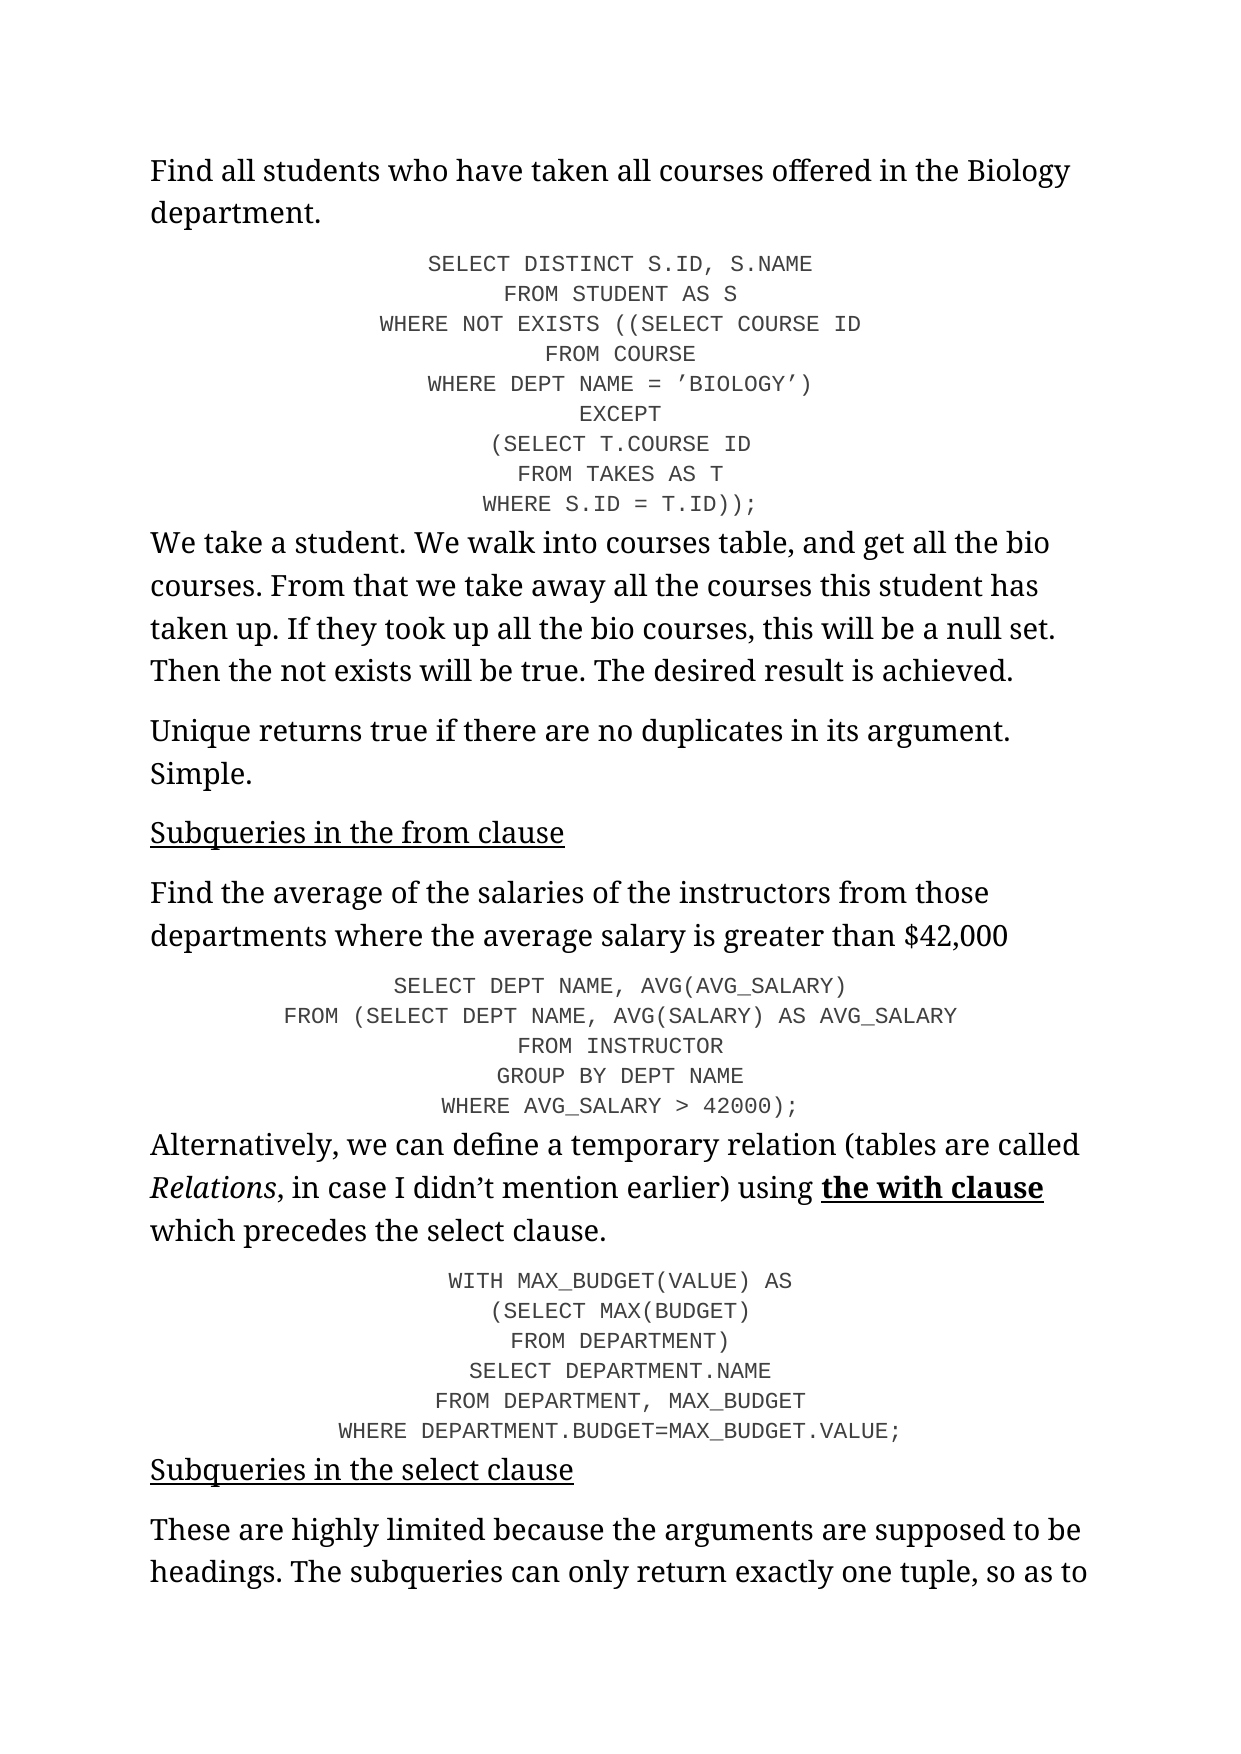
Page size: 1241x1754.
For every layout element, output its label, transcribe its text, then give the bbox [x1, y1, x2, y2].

text SELECT DEPT NAME, AVG(AVG_SALARY) [240, 974, 1000, 1000]
text SELECT DISTINCT S.ID, S.NAME [240, 252, 1000, 278]
text FROM INSTRUCTOR [240, 1034, 1000, 1060]
text FROM STUDENT AS S [240, 282, 1000, 308]
text WITH MAX_BUDGET(VALUE) AS [240, 1269, 1000, 1295]
subtitle Subqueries in the select clause [150, 1449, 1090, 1489]
text EXCEPT [240, 402, 1000, 428]
text Find the average of the salaries of the instructors from those departments where the average salary is greater than $42,000 [150, 872, 1090, 954]
text FROM (SELECT DEPT NAME, AVG(SALARY) AS AVG_SALARY [240, 1004, 1000, 1030]
text SELECT DEPARTMENT.NAME [240, 1359, 1000, 1385]
text WHERE AVG_SALARY > 42000); [240, 1094, 1000, 1120]
text WHERE DEPARTMENT.BUDGET=MAX_BUDGET.VALUE; [240, 1419, 1000, 1445]
text GROUP BY DEPT NAME [240, 1064, 1000, 1090]
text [150, 1509, 1090, 1591]
text We take a student. We walk into courses table, and get all the bio courses. From that we take away all the courses this student has taken up. If they took up all the bio courses, this will be a null set. Then the not exists will be true. The desired result is achieved. [150, 522, 1090, 690]
text WHERE NOT EXISTS ((SELECT COURSE ID [240, 312, 1000, 338]
text FROM DEPARTMENT, MAX_BUDGET [240, 1389, 1000, 1415]
subtitle Subqueries in the from clause [150, 812, 1090, 852]
text FROM DEPARTMENT) [240, 1329, 1000, 1355]
text FROM COURSE [240, 342, 1000, 368]
text (SELECT T.COURSE ID [240, 432, 1000, 458]
text Alternatively, we can define a temporary relation (tables are called Relations, in case I didn’t mention earlier) using the with clause which precedes the select clause. [150, 1124, 1090, 1249]
text WHERE DEPT NAME = ’BIOLOGY’) [240, 372, 1000, 398]
text Find all students who have taken all courses offered in the Biology department. [150, 150, 1090, 232]
text (SELECT MAX(BUDGET) [240, 1299, 1000, 1325]
text Unique returns true if there are no duplicates in its argument. Simple. [150, 710, 1090, 793]
text FROM TAKES AS T [240, 462, 1000, 488]
text WHERE S.ID = T.ID)); [240, 492, 1000, 518]
